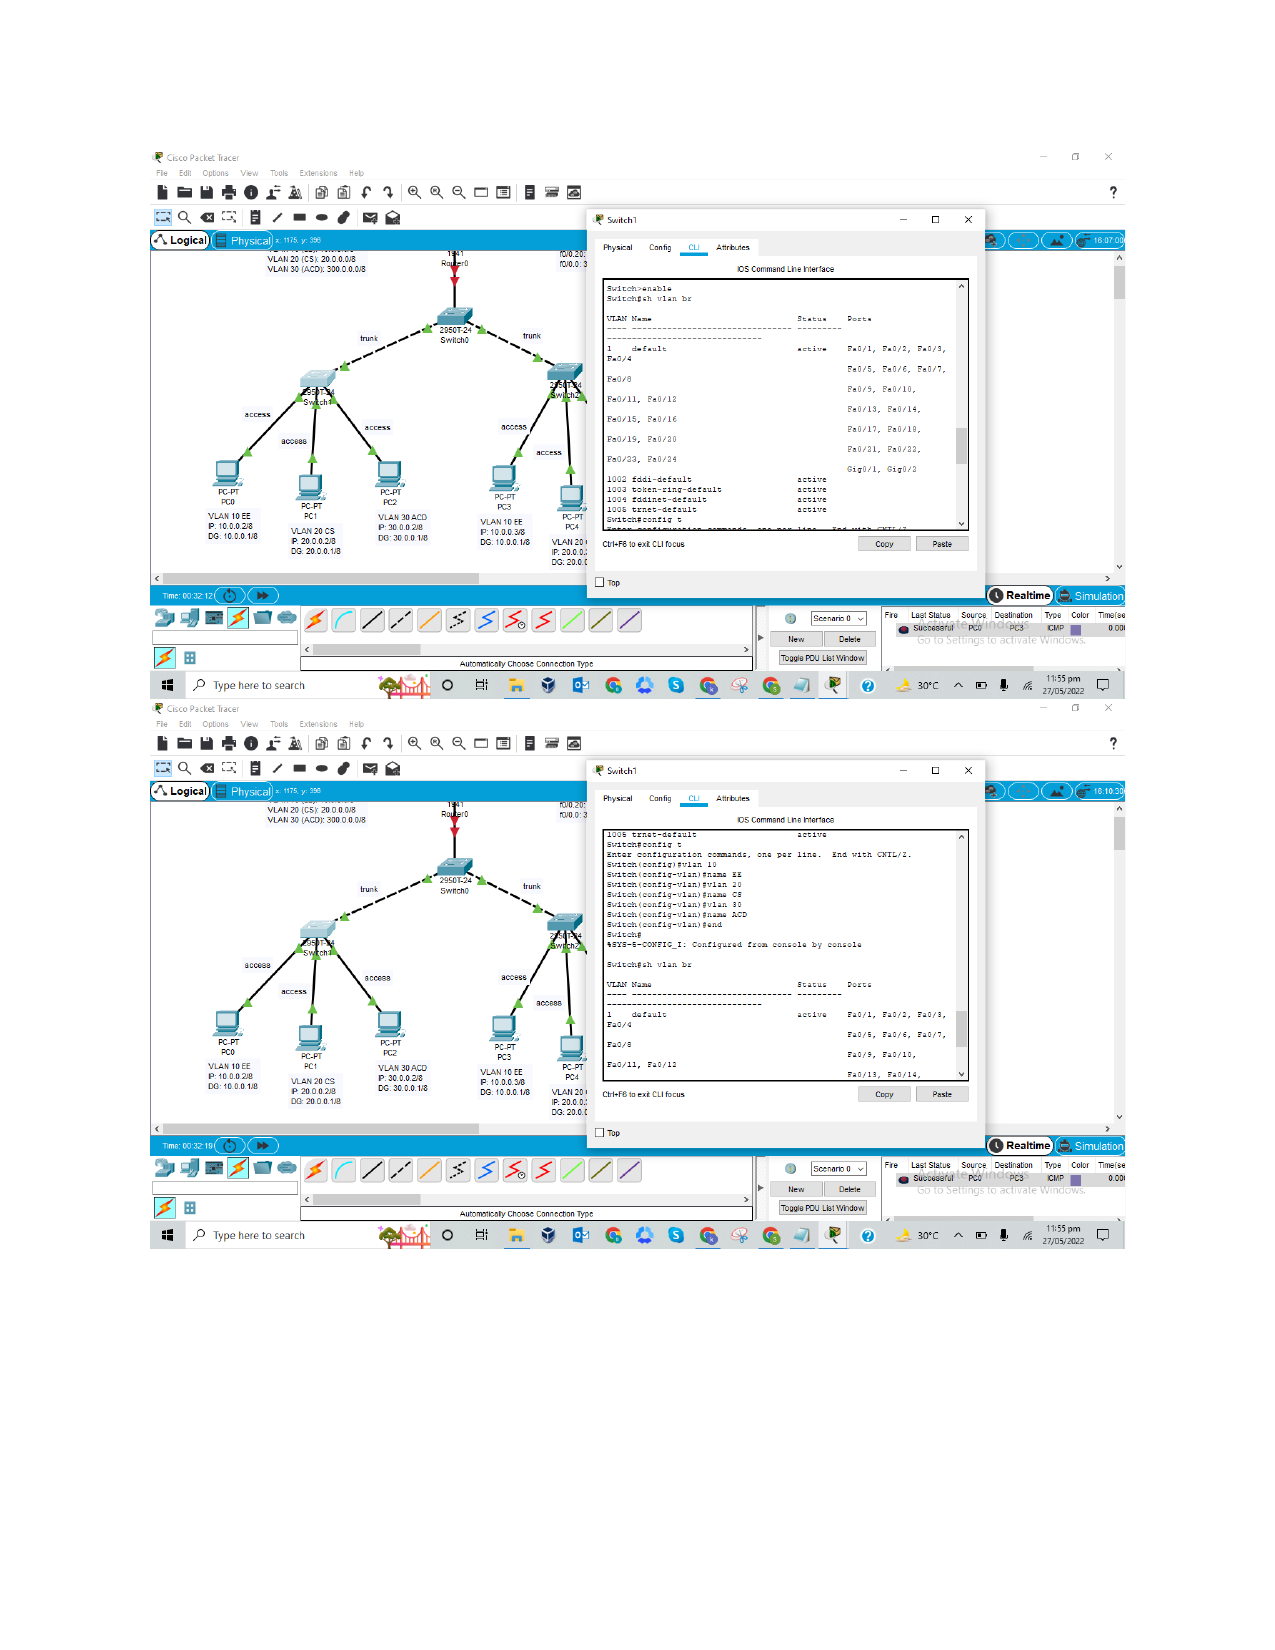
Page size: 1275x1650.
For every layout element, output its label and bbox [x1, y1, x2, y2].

picture [1076, 239, 1084, 248]
picture [150, 150, 1125, 699]
picture [1059, 590, 1071, 601]
picture [258, 1143, 267, 1148]
picture [258, 593, 267, 598]
picture [1059, 1147, 1071, 1151]
picture [1076, 790, 1084, 799]
picture [150, 700, 1125, 1249]
